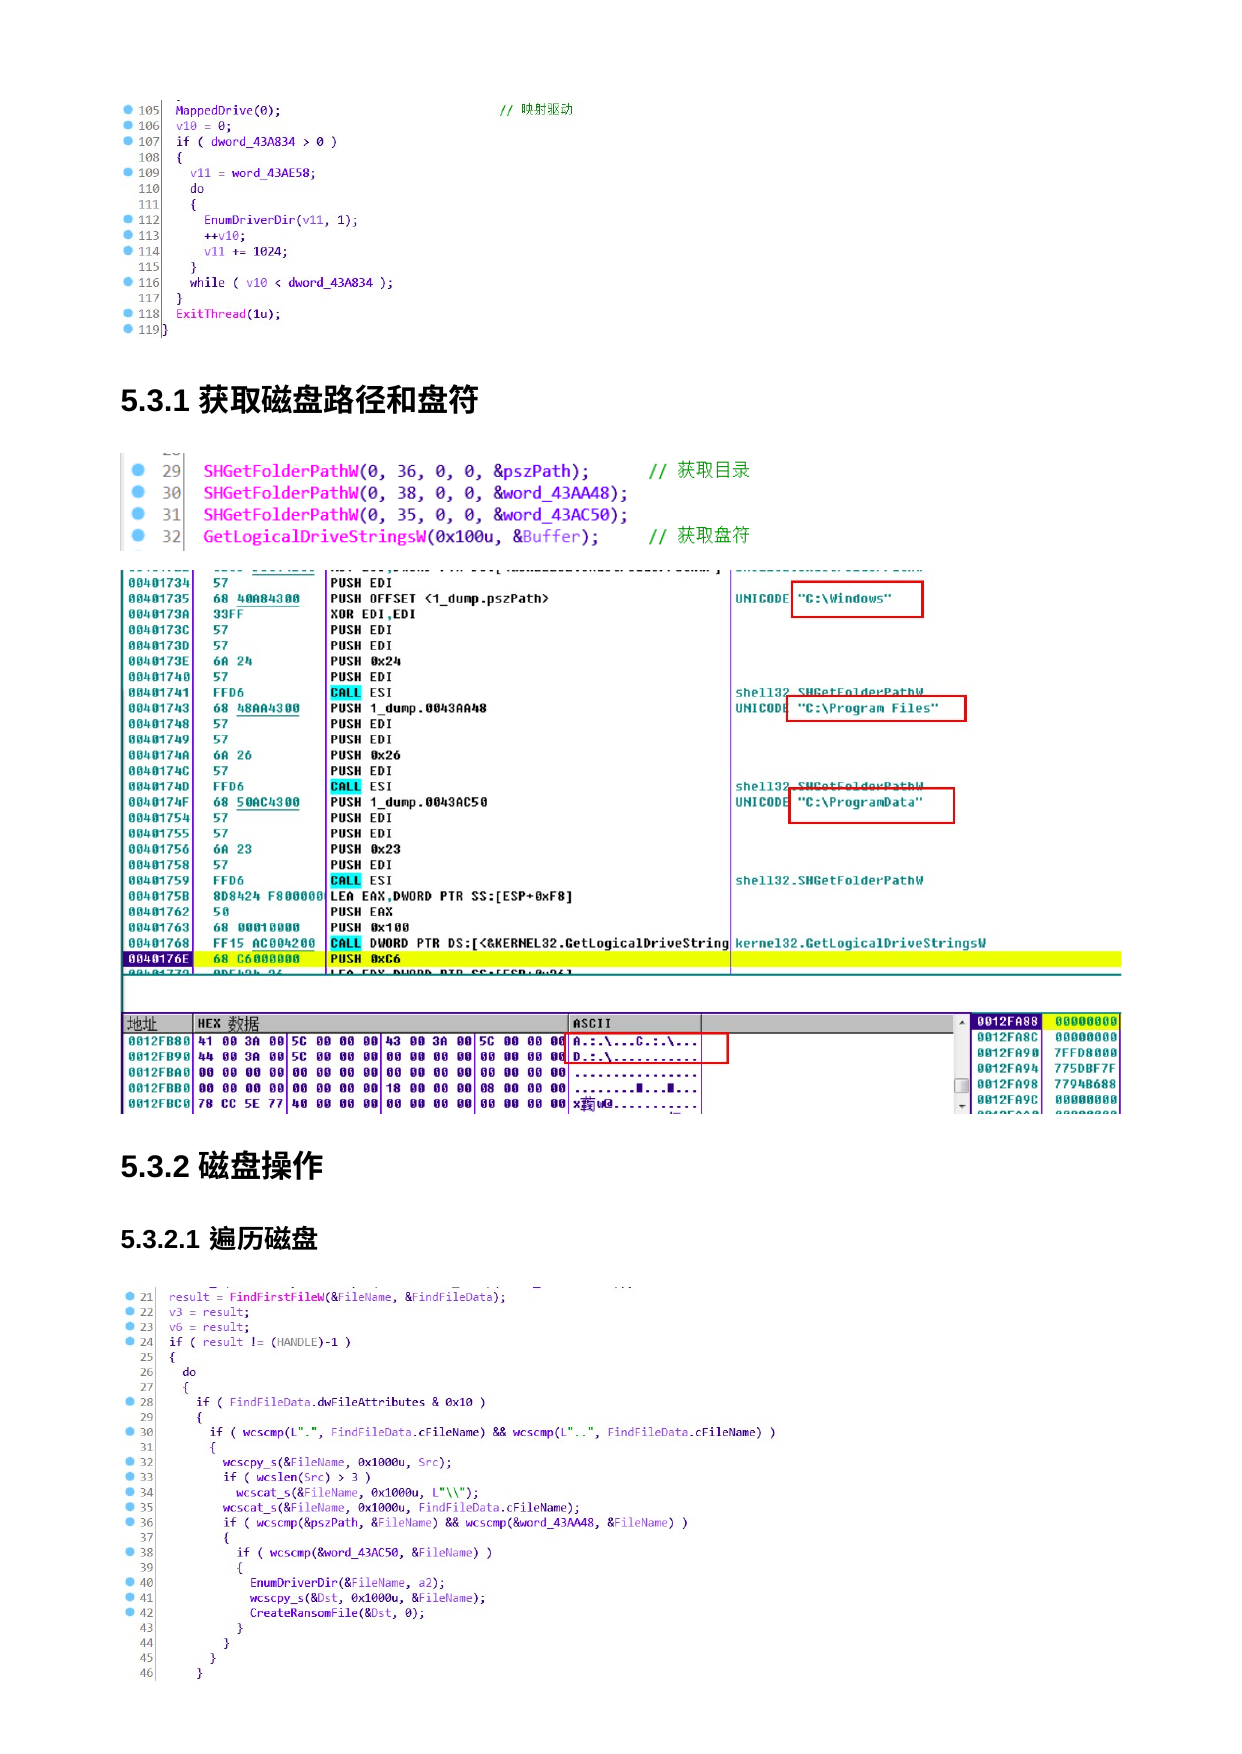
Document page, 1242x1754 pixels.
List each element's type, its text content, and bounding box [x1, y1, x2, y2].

picture [120, 453, 1127, 551]
subtitle 遍历磁盘 [120, 1221, 1135, 1256]
list 磁盘操作 [120, 1144, 1135, 1187]
picture [120, 100, 1133, 338]
picture [120, 570, 1122, 1114]
picture [120, 1287, 1109, 1681]
list 获取磁盘路径和盘符 [120, 370, 1135, 422]
